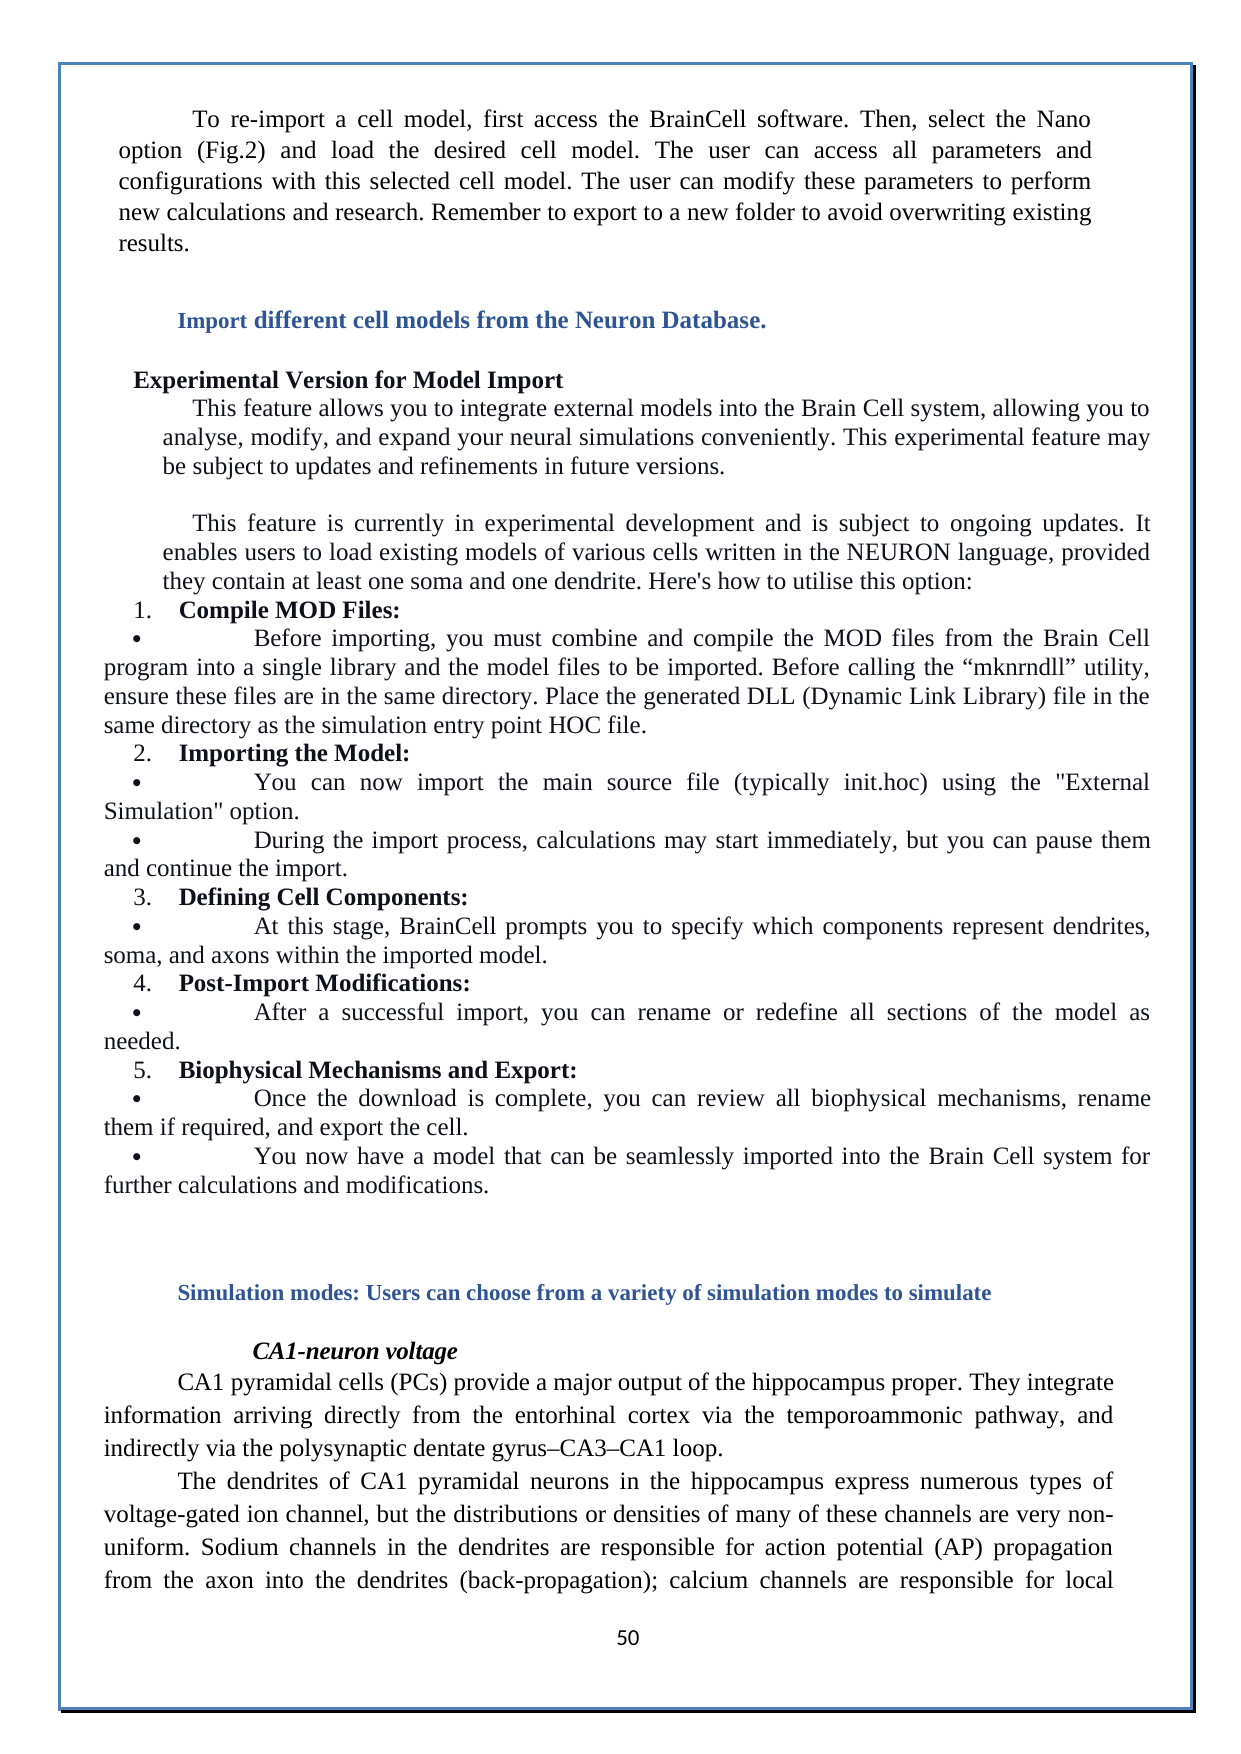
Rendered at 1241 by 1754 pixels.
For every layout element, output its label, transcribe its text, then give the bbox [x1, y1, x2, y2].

subtitle Simulation modes: Users can choose from a variety of simulation modes to simulate [103, 1279, 1093, 1305]
subtitle CA1-neuron voltage [178, 1336, 1093, 1365]
list At this stage, BrainCell prompts you to specify which components represent dendrites, soma, and axons within the imported model. [103, 911, 1152, 968]
list Compile MOD Files: [103, 595, 1152, 623]
text This feature is currently in experimental development and is subject to ongoing updates. It enables users to load existing models of various cells written in the NEURON language, provided they contain at least one soma and one dendrite. Here's how to utilise this option: [162, 508, 1152, 595]
list Once the download is complete, you can review all biophysical mechanisms, rename them if required, and export the cell. [103, 1083, 1152, 1141]
list During the import process, calculations may start immediately, but you can pause them and continue the import. [103, 825, 1152, 882]
list Post-Import Modifications: [103, 968, 1152, 997]
text This feature allows you to integrate external models into the Brain Cell system, allowing you to analyse, modify, and expand your neural simulations conveniently. This experimental feature may be subject to updates and refinements in future versions. [162, 393, 1152, 480]
list After a successful import, you can rename or redefine all sections of the model as needed. [103, 997, 1152, 1055]
text CA1 pyramidal cells (PCs) provide a major output of the hippocampus proper. They integrate information arriving directly from the entorhinal cortex via the temporoammonic pathway, and indirectly via the polysynaptic dentate gyrus–CA3–CA1 loop. [103, 1367, 1114, 1462]
list Defining Cell Components: [103, 882, 1152, 911]
subtitle Import different cell models from the Neuron Database. [103, 305, 1093, 334]
list Before importing, you must combine and compile the MOD files from the Brain Cell program into a single library and the model files to be imported. Before calling the “mknrndll” utility, ensure these files are in the same directory. Place the generated DLL (Dynamic Link Library) file in the same directory as the simulation entry point HOC file. [103, 623, 1152, 738]
list You can now import the main source file (typically init.hoc) using the "External Simulation" option. [103, 767, 1152, 825]
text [103, 1466, 1114, 1594]
list You now have a model that can be seamlessly imported into the Brain Cell system for further calculations and modifications. [103, 1141, 1152, 1198]
text Experimental Version for Model Import [103, 365, 1152, 393]
text To re-import a cell model, first access the BrainCell software. Then, select the Nano option (Fig.2) and load the desired cell model. The user can access all parameters and configurations with this selected cell model. The user can modify these parameters to perform new calculations and research. Remember to export to a new folder to avoid overwriting existing results. [118, 104, 1093, 257]
list Biophysical Mechanisms and Export: [103, 1055, 1152, 1083]
list Importing the Model: [103, 738, 1152, 767]
